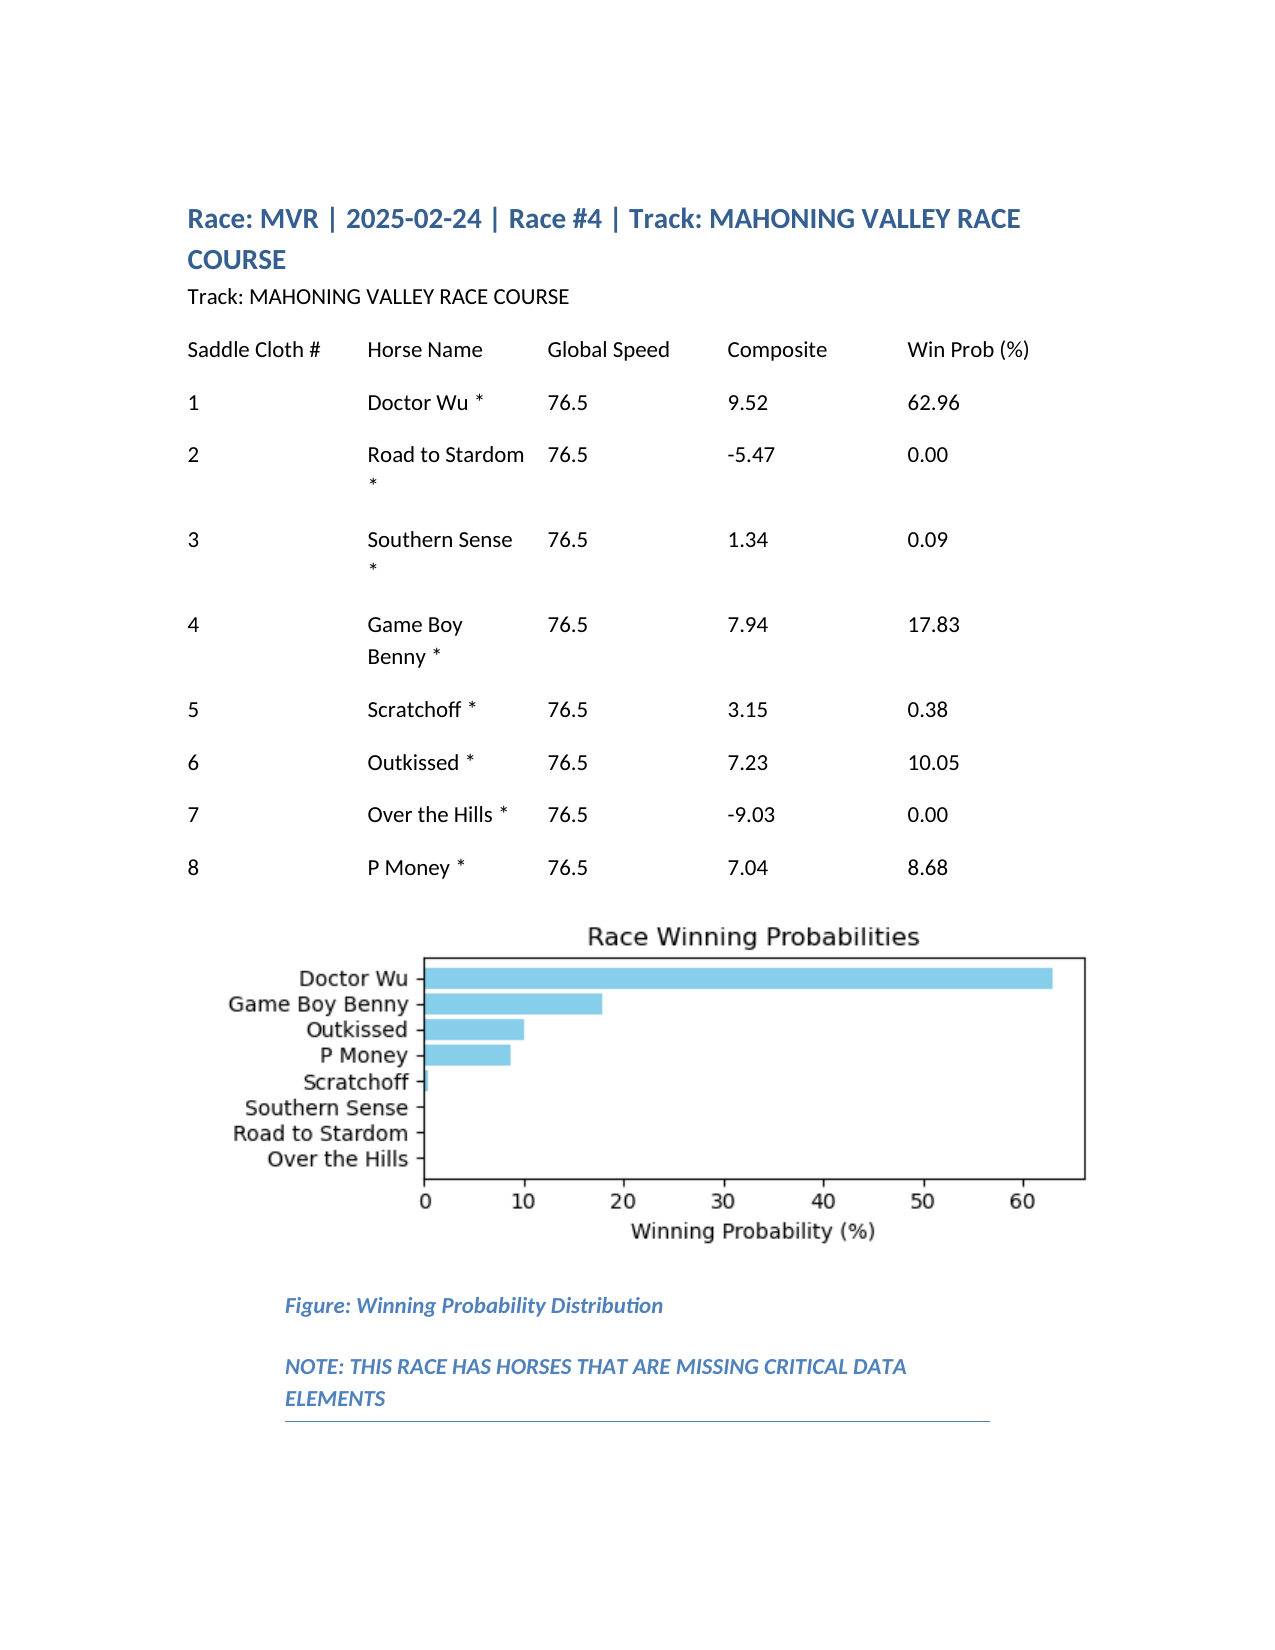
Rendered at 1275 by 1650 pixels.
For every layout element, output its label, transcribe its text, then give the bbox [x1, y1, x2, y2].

text Figure: Winning Probability Distribution [285, 1291, 990, 1319]
text Track: MAHONING VALLEY RACE COURSE [187, 282, 1087, 310]
picture [206, 905, 1107, 1266]
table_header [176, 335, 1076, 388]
subtitle Race: MVR | 2025-02-24 | Race #4 | Track: MAHONING VALLEY RACE COURSE [187, 200, 1087, 277]
text NOTE: THIS RACE HAS HORSES THAT ARE MISSING CRITICAL DATA ELEMENTS [285, 1352, 990, 1421]
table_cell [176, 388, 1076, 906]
